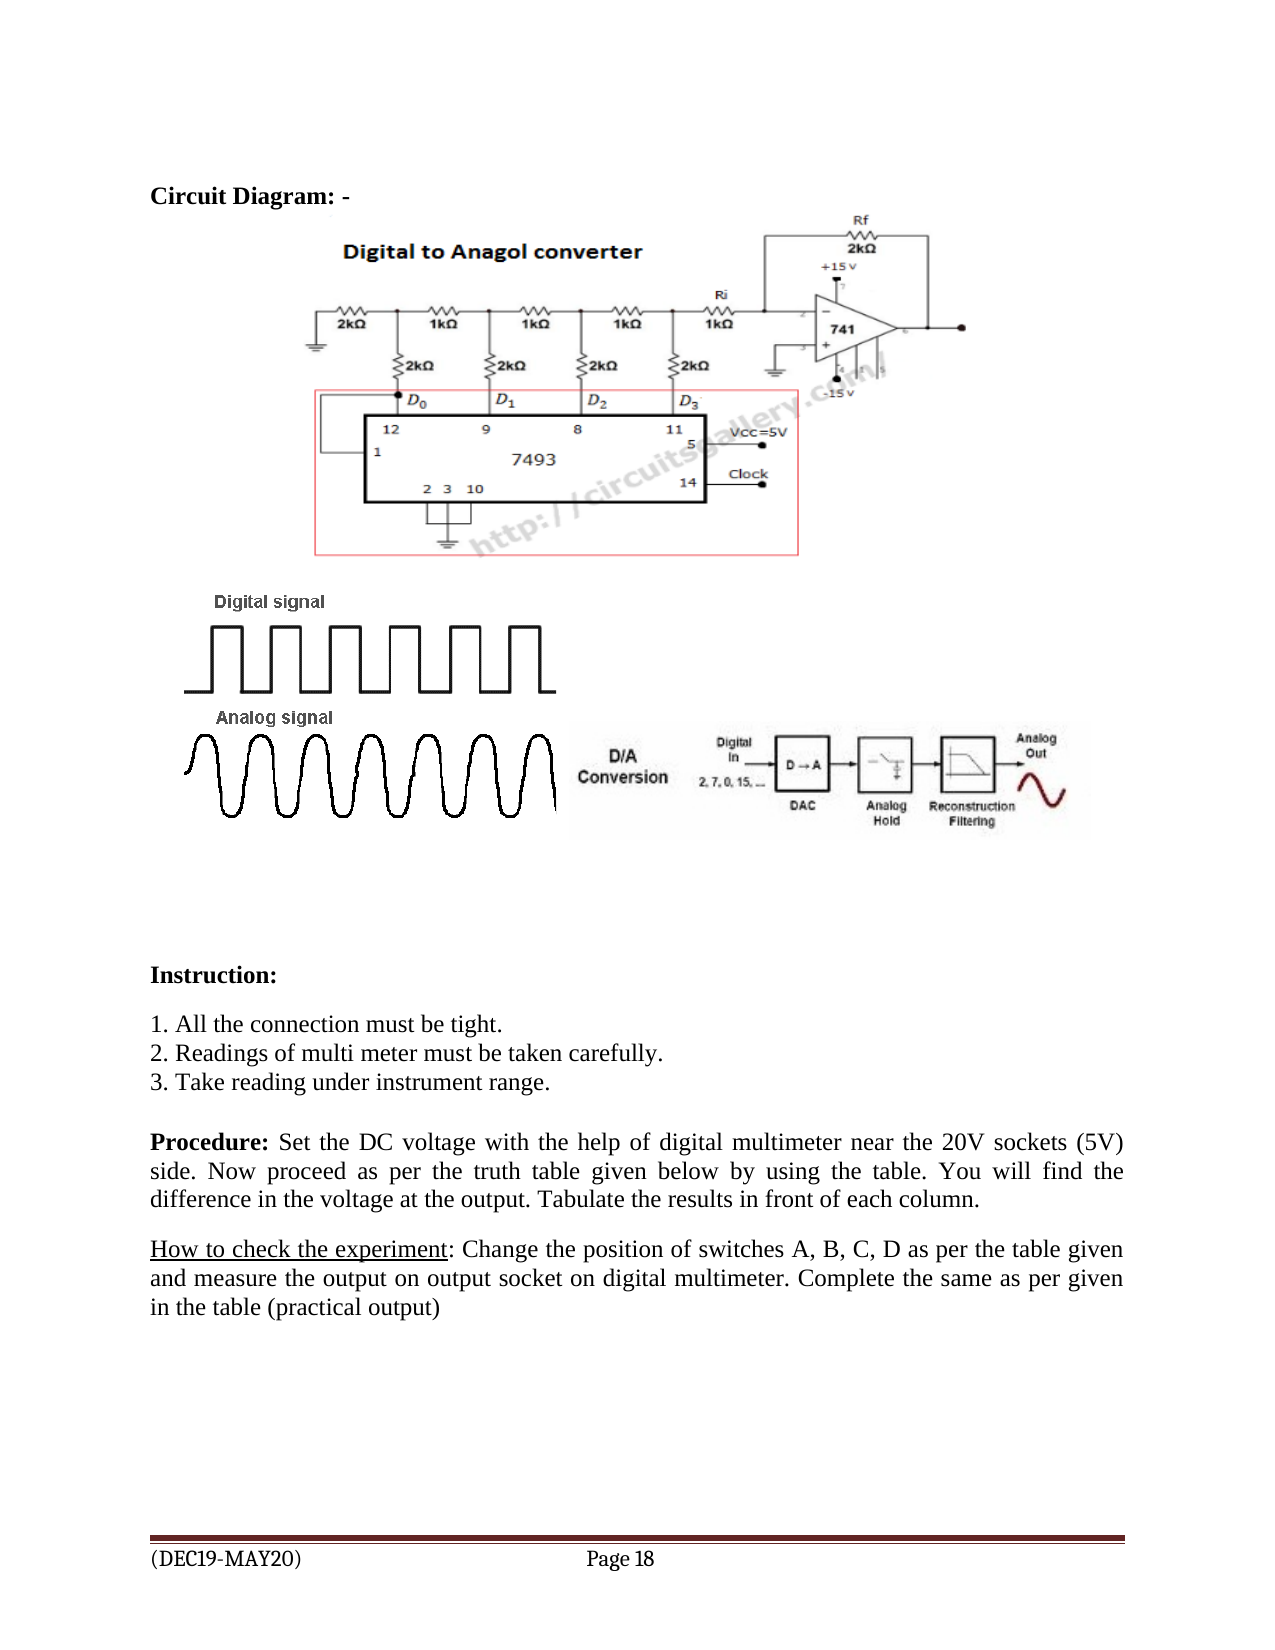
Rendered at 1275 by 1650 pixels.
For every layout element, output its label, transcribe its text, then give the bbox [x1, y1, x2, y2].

text 2. Readings of multi meter must be taken carefully. [150, 1038, 1125, 1067]
picture [302, 209, 973, 566]
text How to check the experiment: Change the position of switches A, B, C, D as per the table given and measure the output on output socket on digital multimeter. Complete the same as per given in the table (practical output) [150, 1234, 1125, 1320]
text 3. Take reading under instrument range. [150, 1067, 1125, 1096]
text Instruction: [150, 960, 1125, 989]
text 1. All the connection must be tight. [150, 1009, 1125, 1038]
picture [568, 721, 1091, 840]
text Circuit Diagram: - [150, 181, 1125, 209]
text Procedure: Set the DC voltage with the help of digital multimeter near the 20V sockets (5V) side. Now proceed as per the truth table given below by using the table. You will find the difference in the voltage at the output. Tabulate the results in front of each column. [150, 1127, 1125, 1213]
picture [184, 586, 557, 840]
